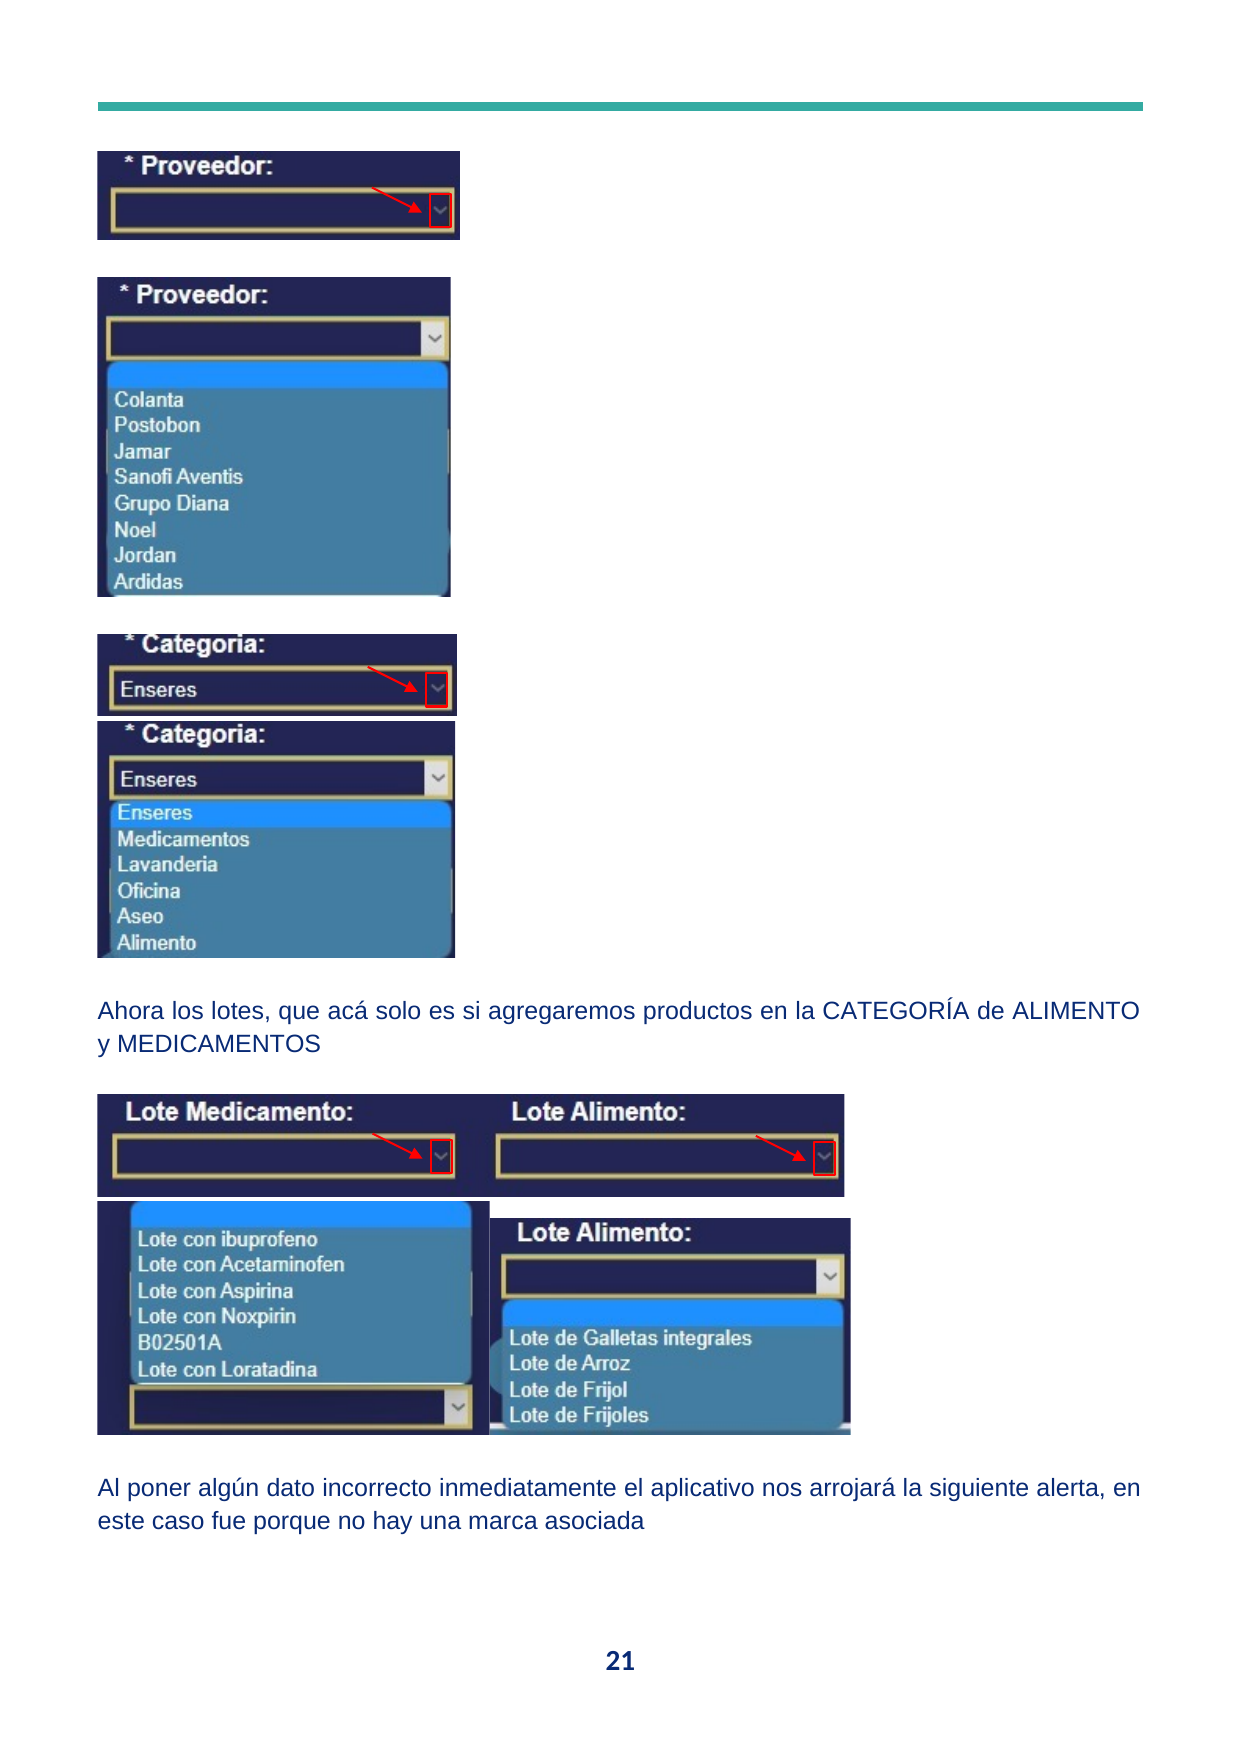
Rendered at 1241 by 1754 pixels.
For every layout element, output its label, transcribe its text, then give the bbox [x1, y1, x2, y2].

picture [97, 721, 456, 958]
picture [97, 151, 460, 240]
picture [97, 1094, 845, 1197]
picture [97, 1201, 851, 1435]
picture [97, 634, 457, 716]
text Al poner algún dato incorrecto inmediatamente el aplicativo nos arrojará la siguiente alerta, en este caso fue porque no hay una marca asociada [97, 1473, 1143, 1534]
picture [97, 277, 451, 597]
text Ahora los lotes, que acá solo es si agregaremos productos en la CATEGORÍA de ALIMENTO y MEDICAMENTOS [97, 996, 1143, 1057]
